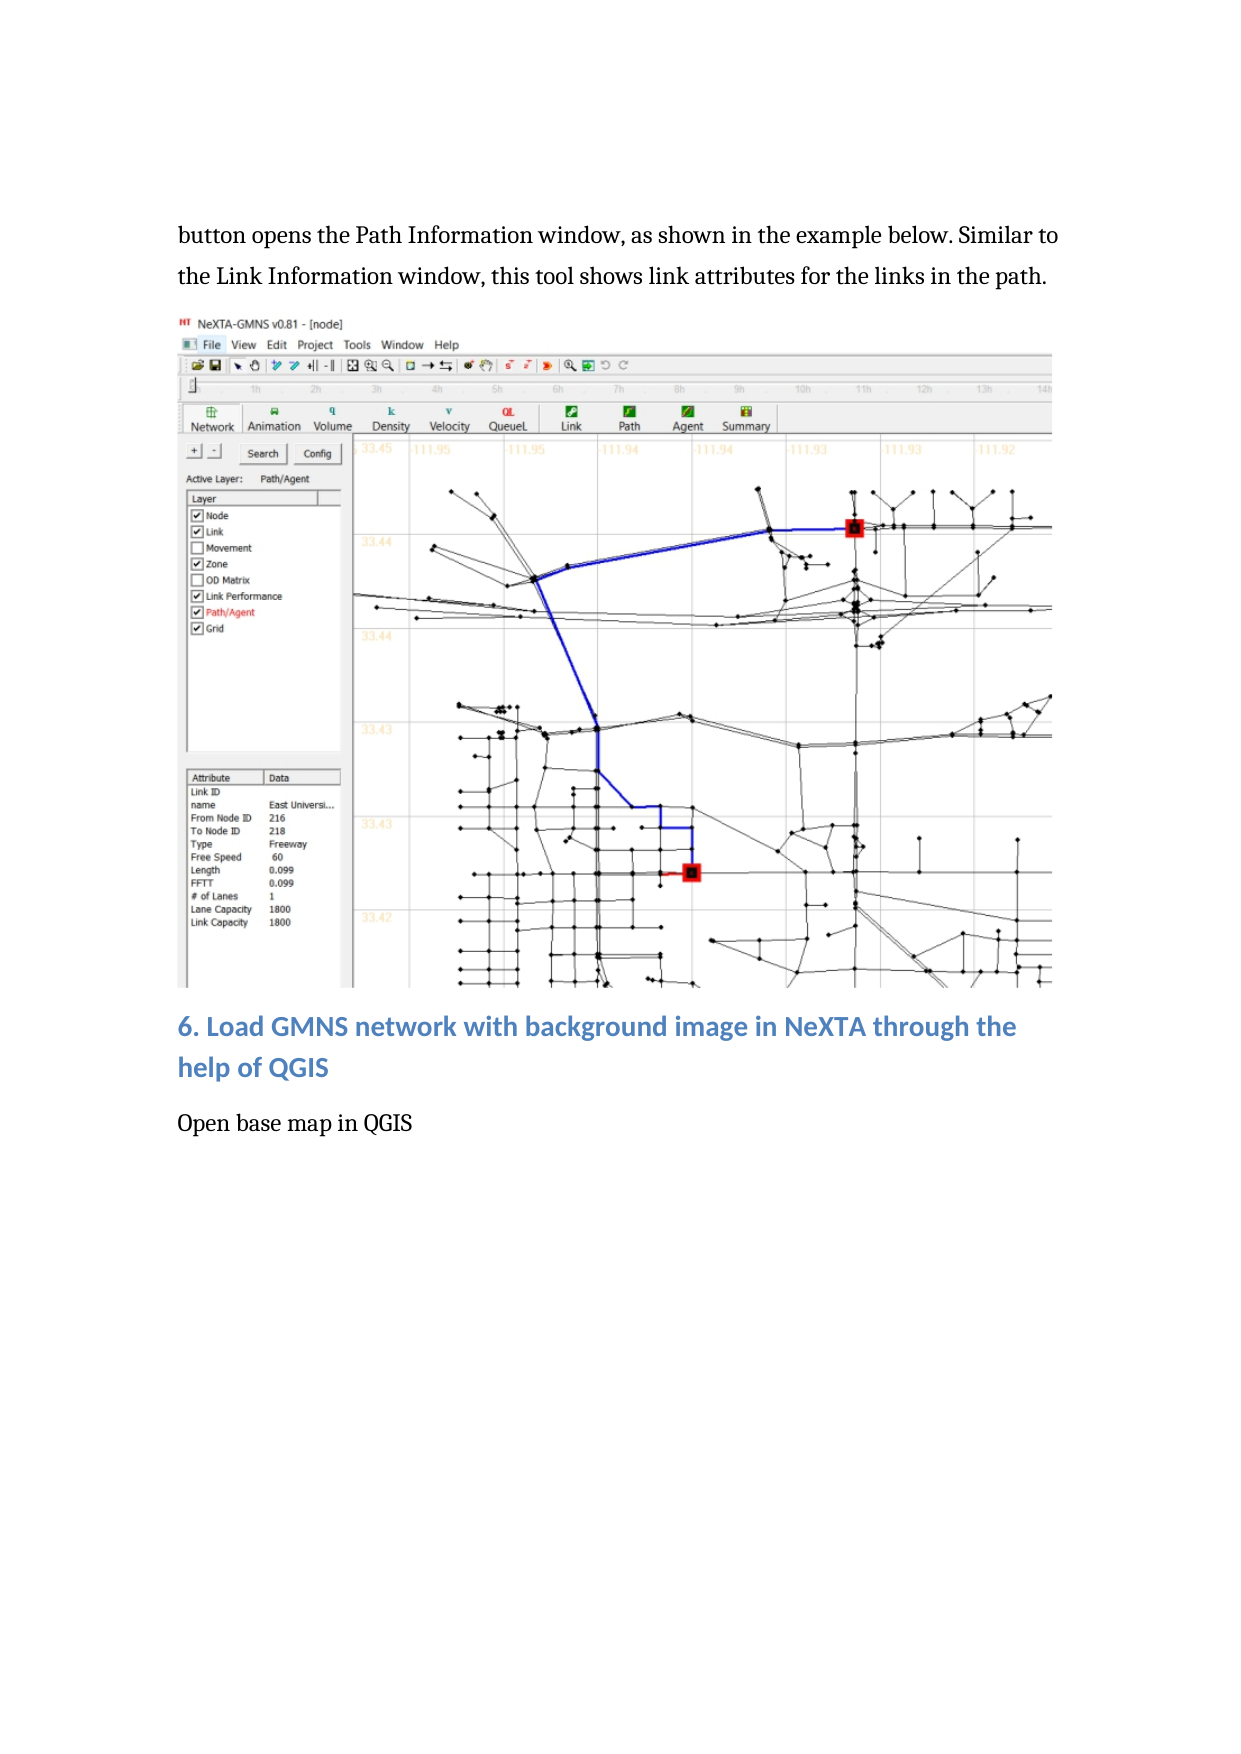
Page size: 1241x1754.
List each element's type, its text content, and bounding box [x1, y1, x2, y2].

subtitle 6. Load GMNS network with background image in NeXTA through the help of QGIS [177, 1008, 1063, 1086]
text Open base map in QGIS [177, 1105, 1063, 1142]
text button opens the Path Information window, as shown in the example below. Similar to the Link Information window, this tool shows link attributes for the links in the path. [177, 217, 1063, 295]
picture [177, 313, 1053, 989]
